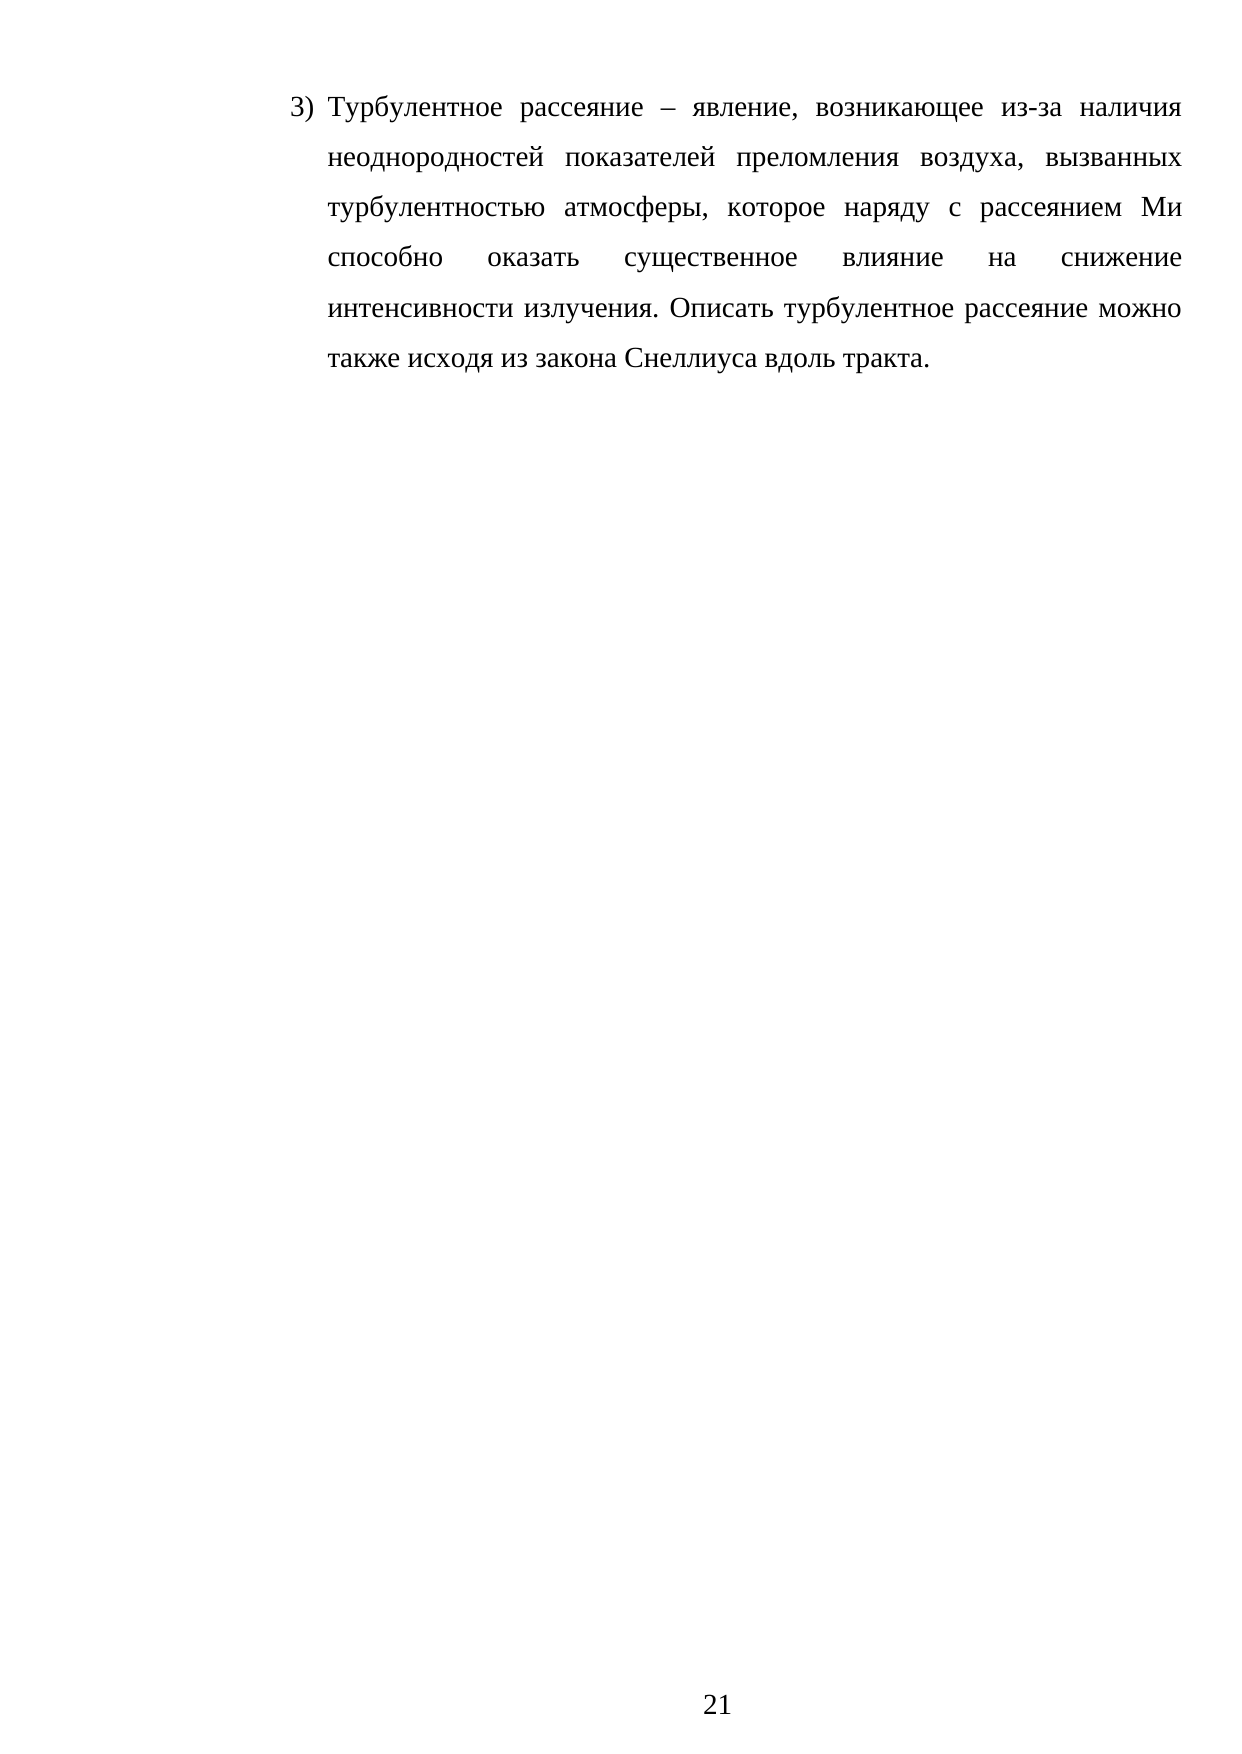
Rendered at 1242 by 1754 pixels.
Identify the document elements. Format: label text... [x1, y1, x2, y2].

list Турбулентное рассеяние – явление, возникающее из-за наличия неоднородностей показателей преломления воздуха, вызванных турбулентностью атмосферы, которое наряду с рассеянием Ми способно оказать существенное влияние на снижение интенсивности излучения. Описать турбулентное рассеяние можно также исходя из закона Снеллиуса вдоль тракта. [290, 89, 1183, 374]
